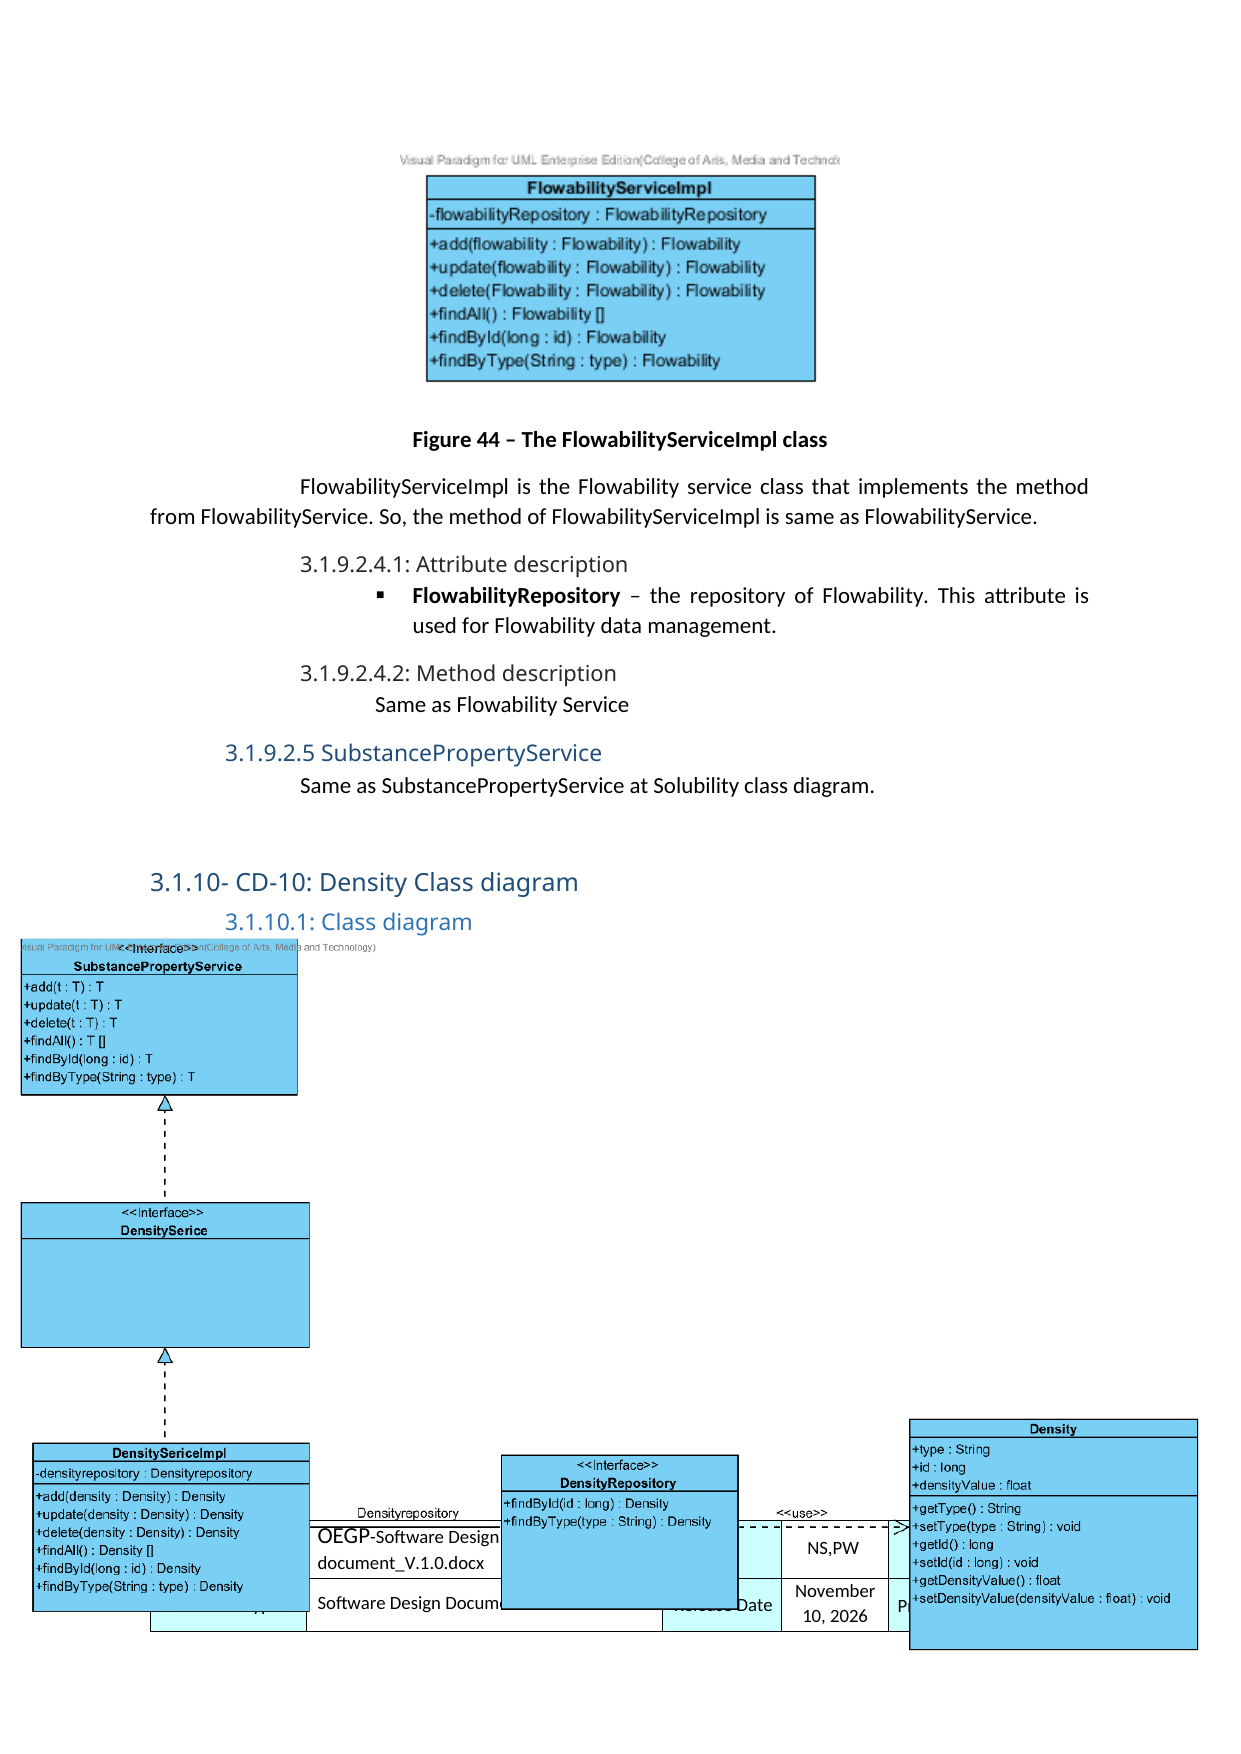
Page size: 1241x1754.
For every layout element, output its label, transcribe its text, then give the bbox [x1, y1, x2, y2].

subtitle 3.1.10- CD-10: Density Class diagram [150, 865, 1090, 899]
subtitle 3.1.9.2.5 SubstancePropertyService [150, 737, 1090, 768]
subtitle 3.1.9.2.4.1: Attribute description [225, 549, 1090, 579]
text FlowabilityServiceImpl is the Flowability service class that implements the method from FlowabilityService. So, the method of FlowabilityServiceImpl is same as FlowabilityService. [150, 472, 1090, 530]
picture [400, 150, 840, 407]
text Same as Flowability Service [150, 690, 1090, 718]
list FlowabilityRepository – the repository of Flowability. This attribute is used for Flowability data management. [375, 581, 1090, 639]
picture [18, 938, 1200, 1651]
text Figure 44 – The FlowabilityServiceImpl class [150, 425, 1090, 453]
subtitle 3.1.9.2.4.2: Method description [225, 658, 1090, 688]
text Same as SubstancePropertyService at Solubility class diagram. [150, 771, 1090, 799]
subtitle 3.1.10.1: Class diagram [150, 906, 1090, 937]
